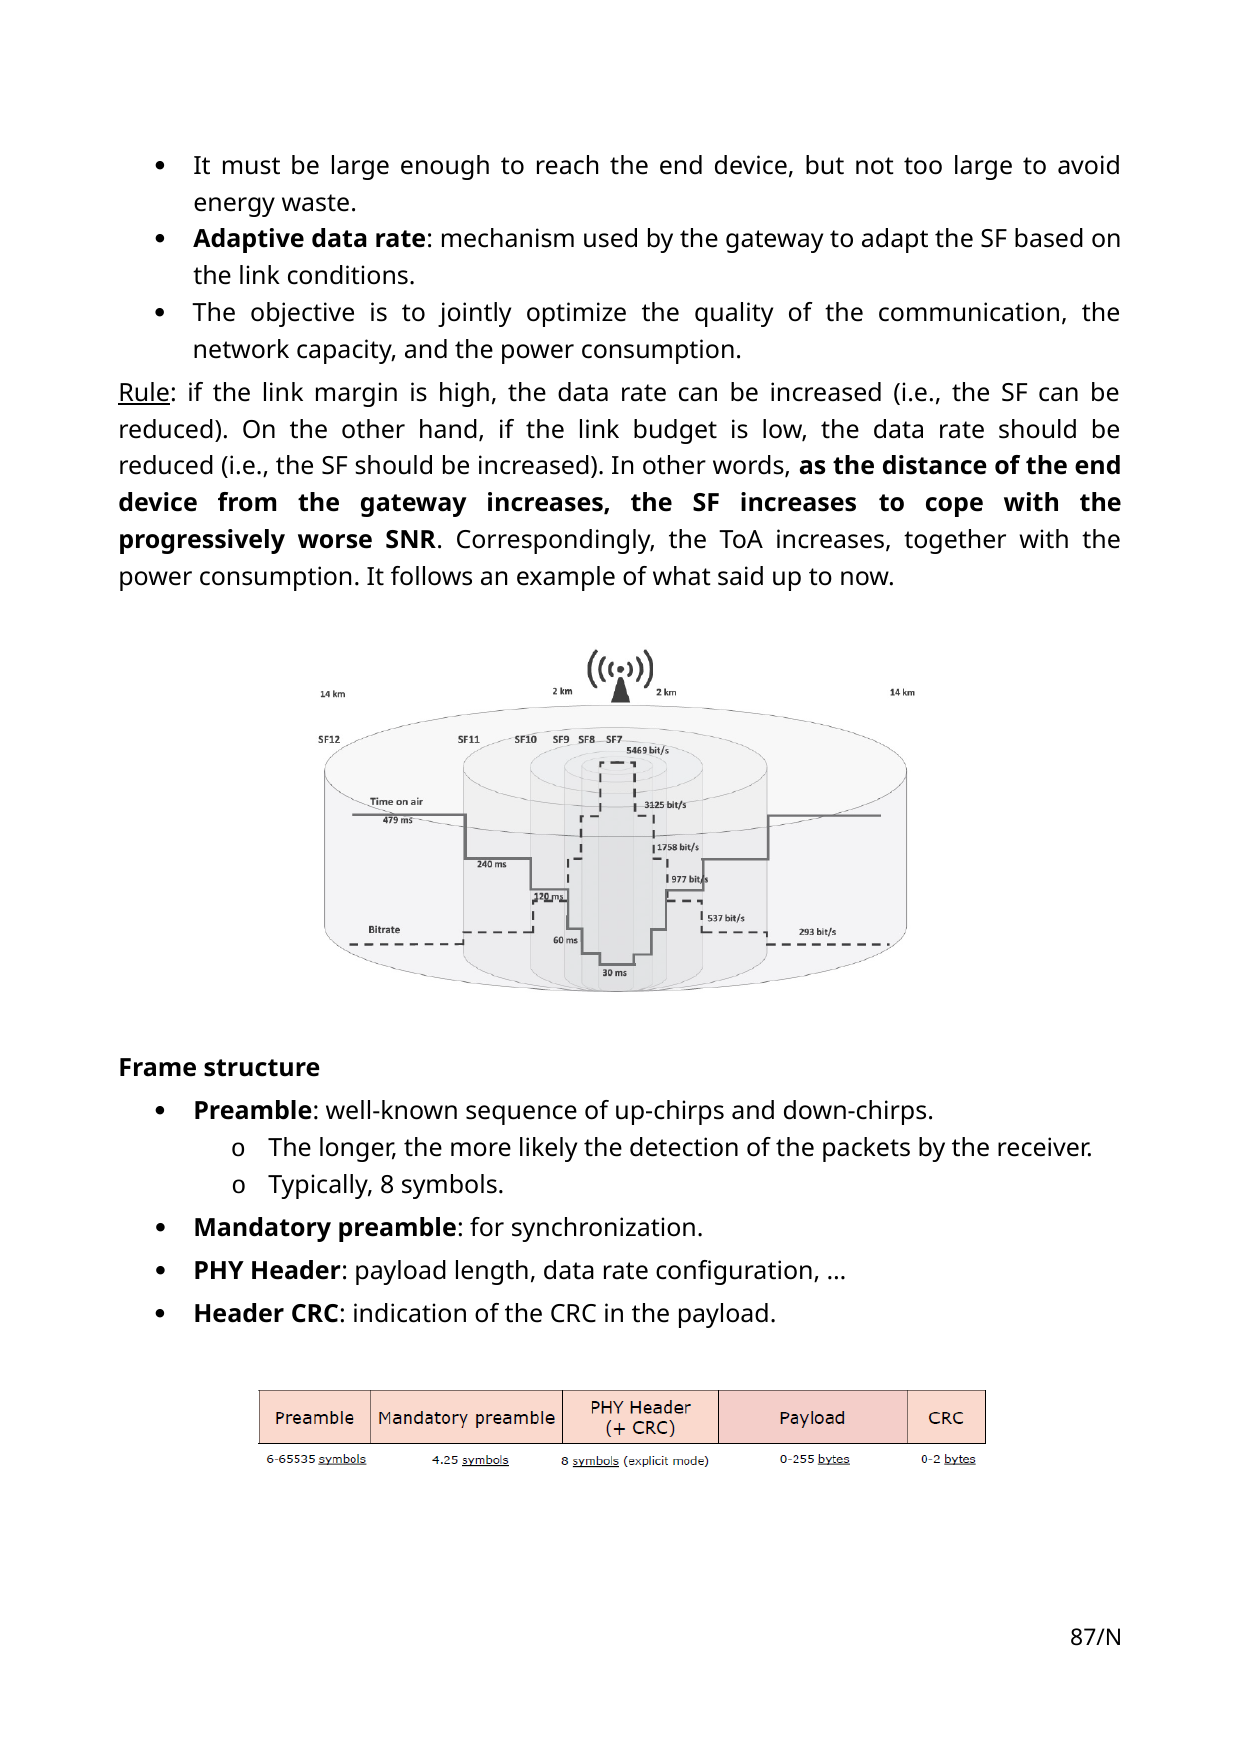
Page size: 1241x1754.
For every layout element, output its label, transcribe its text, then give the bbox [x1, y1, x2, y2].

list Preamble: well-known sequence of up-chirps and down-chirps. [156, 1092, 1122, 1127]
text Rule: if the link margin is high, the data rate can be increased (i.e., the SF can be reduced). On the other hand, if the link budget is low, the data rate should be reduced (i.e., the SF should be increased). In other words, as the distance of the end device from the gateway increases, the SF increases to cope with the progressively worse SNR. Correspondingly, the ToA increases, together with the power consumption. It follows an example of what said up to now. [118, 374, 1122, 592]
picture [286, 631, 954, 1011]
list Header CRC: indication of the CRC in the payload. [156, 1296, 1122, 1329]
list PHY Header: payload length, data rate configuration, … [156, 1252, 1122, 1287]
picture [241, 1369, 1000, 1483]
list Adaptive data rate: mechanism used by the gateway to adapt the SF based on the link conditions. [156, 221, 1122, 292]
list The longer, the more likely the detection of the packets by the receiver. [231, 1129, 1122, 1163]
list Typically, 8 symbols. [231, 1166, 1122, 1201]
list Mandatory preamble: for synchronization. [156, 1209, 1122, 1243]
list It must be large enough to reach the end device, but not too large to avoid energy waste. [156, 148, 1122, 218]
list The objective is to jointly optimize the quality of the communication, the network capacity, and the power consumption. [155, 295, 1122, 366]
text Frame structure [118, 1049, 1122, 1083]
